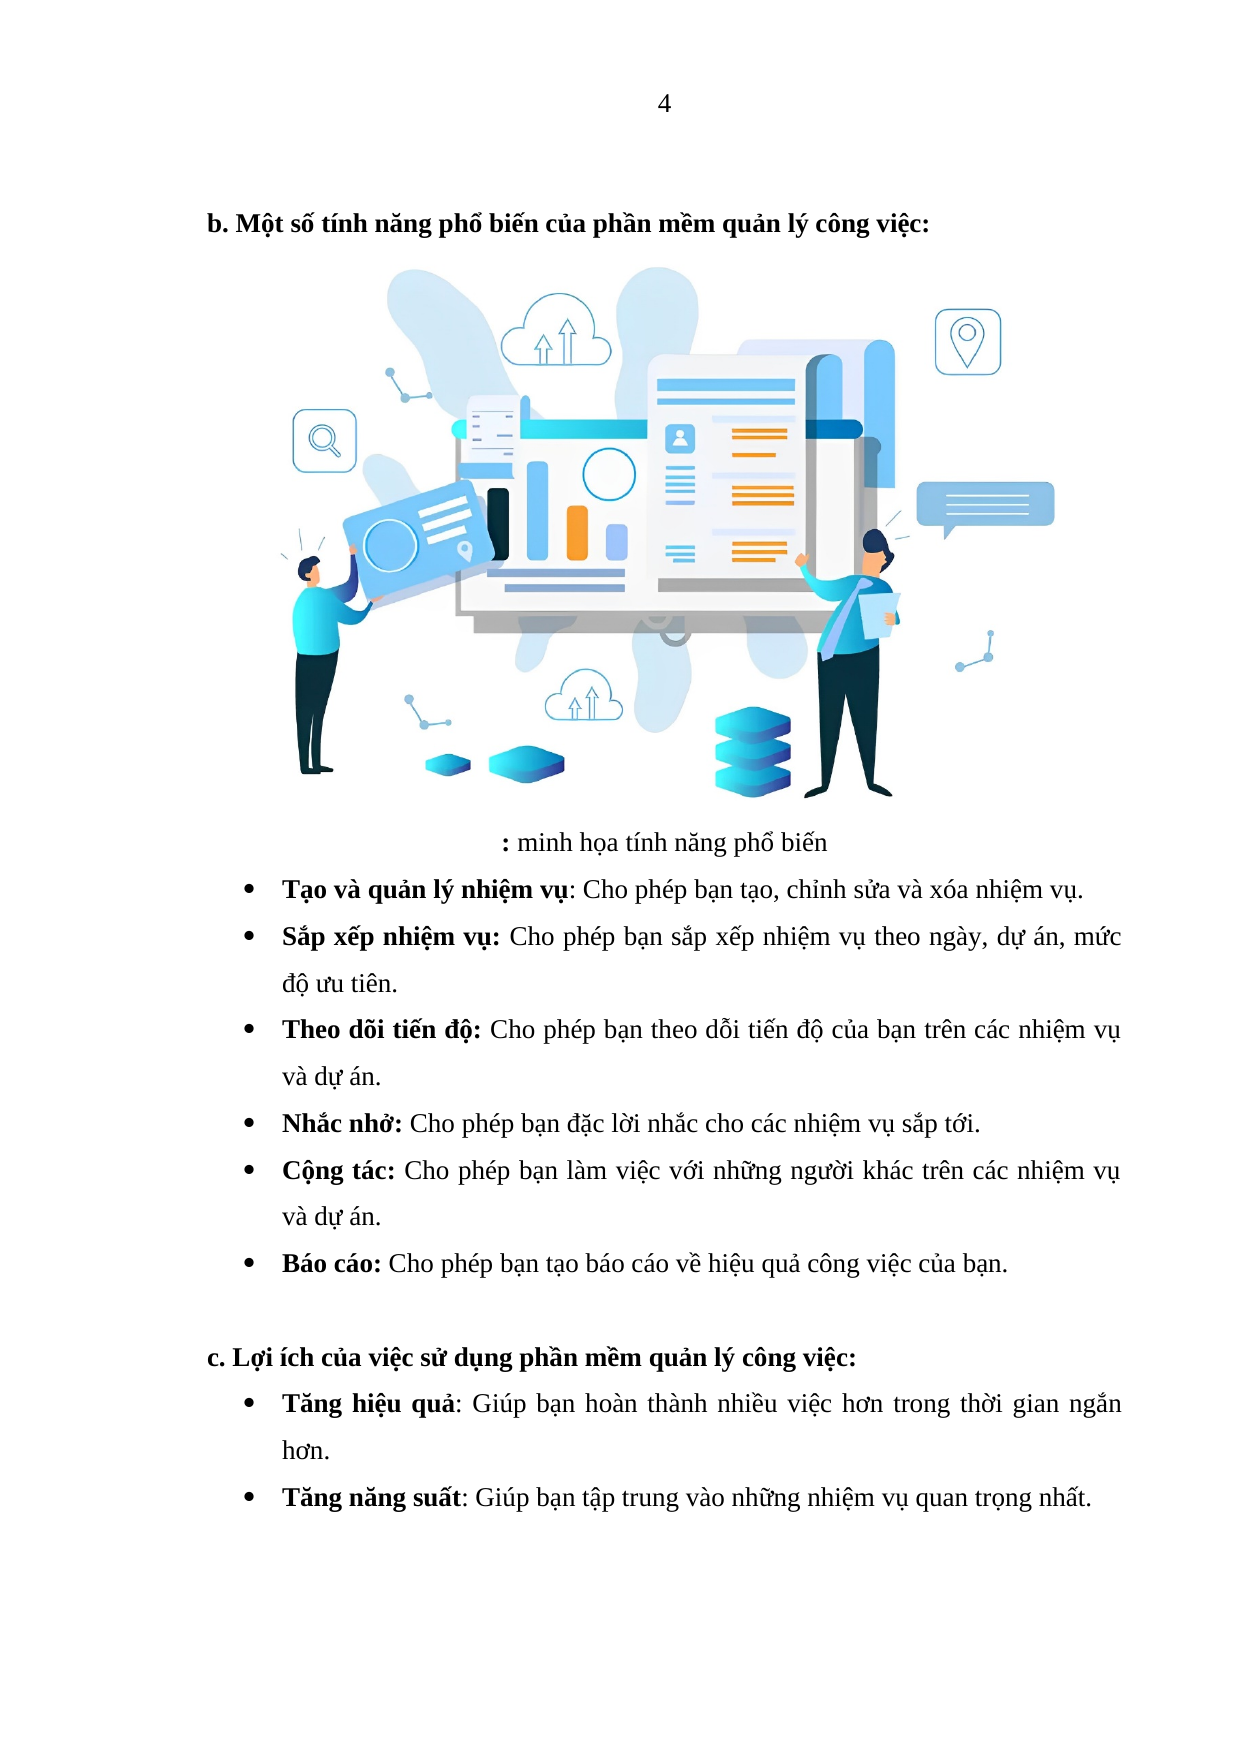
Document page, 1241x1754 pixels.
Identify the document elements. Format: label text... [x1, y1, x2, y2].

list Sắp xếp nhiệm vụ: Cho phép bạn sắp xếp nhiệm vụ theo ngày, dự án, mức độ ưu tiên. [244, 920, 1122, 998]
list Tăng năng suất: Giúp bạn tập trung vào những nhiệm vụ quan trọng nhất. [244, 1481, 1122, 1512]
picture [248, 253, 1081, 811]
text : minh họa tính năng phổ biến [207, 826, 1122, 858]
list Nhắc nhở: Cho phép bạn đặc lời nhắc cho các nhiệm vụ sắp tới. [244, 1107, 1122, 1138]
list Báo cáo: Cho phép bạn tạo báo cáo về hiệu quả công việc của bạn. [244, 1247, 1122, 1278]
list Tạo và quản lý nhiệm vụ: Cho phép bạn tạo, chỉnh sửa và xóa nhiệm vụ. [244, 873, 1122, 904]
list Tăng hiệu quả: Giúp bạn hoàn thành nhiều việc hơn trong thời gian ngắn hơn. [244, 1387, 1122, 1465]
text b. Một số tính năng phổ biến của phần mềm quản lý công việc: [207, 207, 1122, 238]
list Theo dõi tiến độ: Cho phép bạn theo dỗi tiến độ của bạn trên các nhiệm vụ và dự án. [244, 1013, 1122, 1091]
text c. Lợi ích của việc sử dụng phần mềm quản lý công việc: [207, 1341, 1122, 1372]
list Cộng tác: Cho phép bạn làm việc với những người khác trên các nhiệm vụ và dự án. [244, 1154, 1122, 1232]
